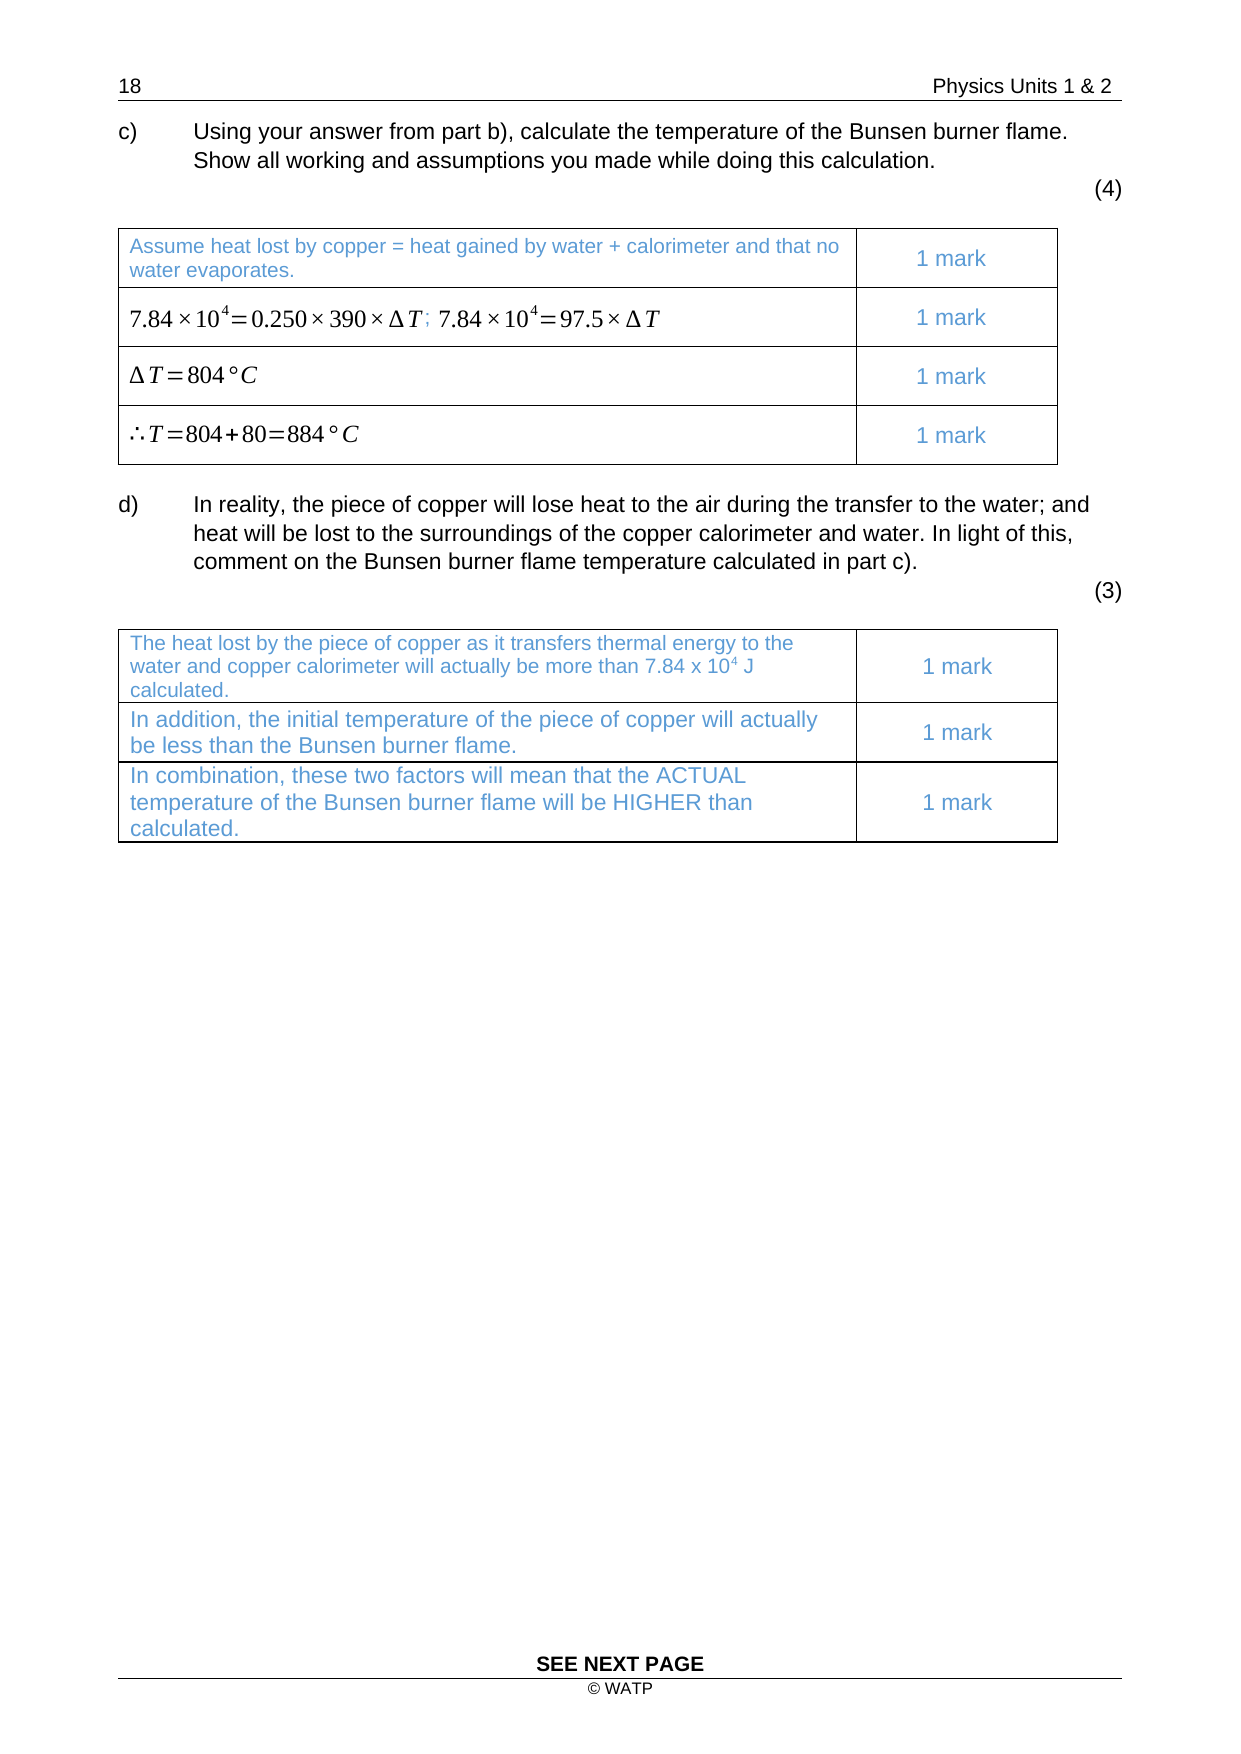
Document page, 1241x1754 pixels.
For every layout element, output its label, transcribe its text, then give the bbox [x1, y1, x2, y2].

list (4) [118, 175, 1122, 201]
table_header 1 mark [857, 229, 1057, 287]
table_cell ; [119, 288, 856, 346]
list In reality, the piece of copper will lose heat to the air during the transfer to the water; and heat will be lost to the surroundings of the copper calorimeter and water. In light of this, comment on the Bunsen burner flame temperature calculated in part c). [118, 491, 1122, 574]
table_header Assume heat lost by copper = heat gained by water + calorimeter and that no water evaporates. [119, 229, 856, 287]
list (3) [118, 577, 1122, 603]
table_cell 1 mark [857, 406, 1057, 464]
table_cell 1 mark [857, 703, 1057, 761]
table_cell In combination, these two factors will mean that the ACTUAL temperature of the Bunsen burner flame will be HIGHER than calculated. [119, 763, 856, 841]
table_header 1 mark [857, 630, 1057, 702]
table_cell [119, 347, 856, 405]
table_cell [119, 406, 856, 464]
table_header The heat lost by the piece of copper as it transfers thermal energy to the water and copper calorimeter will actually be more than 7.84 x 104 J calculated. [119, 630, 856, 702]
table_cell In addition, the initial temperature of the piece of copper will actually be less than the Bunsen burner flame. [119, 703, 856, 761]
table_cell 1 mark [857, 347, 1057, 405]
list Using your answer from part b), calculate the temperature of the Bunsen burner flame. Show all working and assumptions you made while doing this calculation. [118, 118, 1122, 173]
table_cell 1 mark [857, 763, 1057, 841]
table_cell 1 mark [857, 288, 1057, 346]
